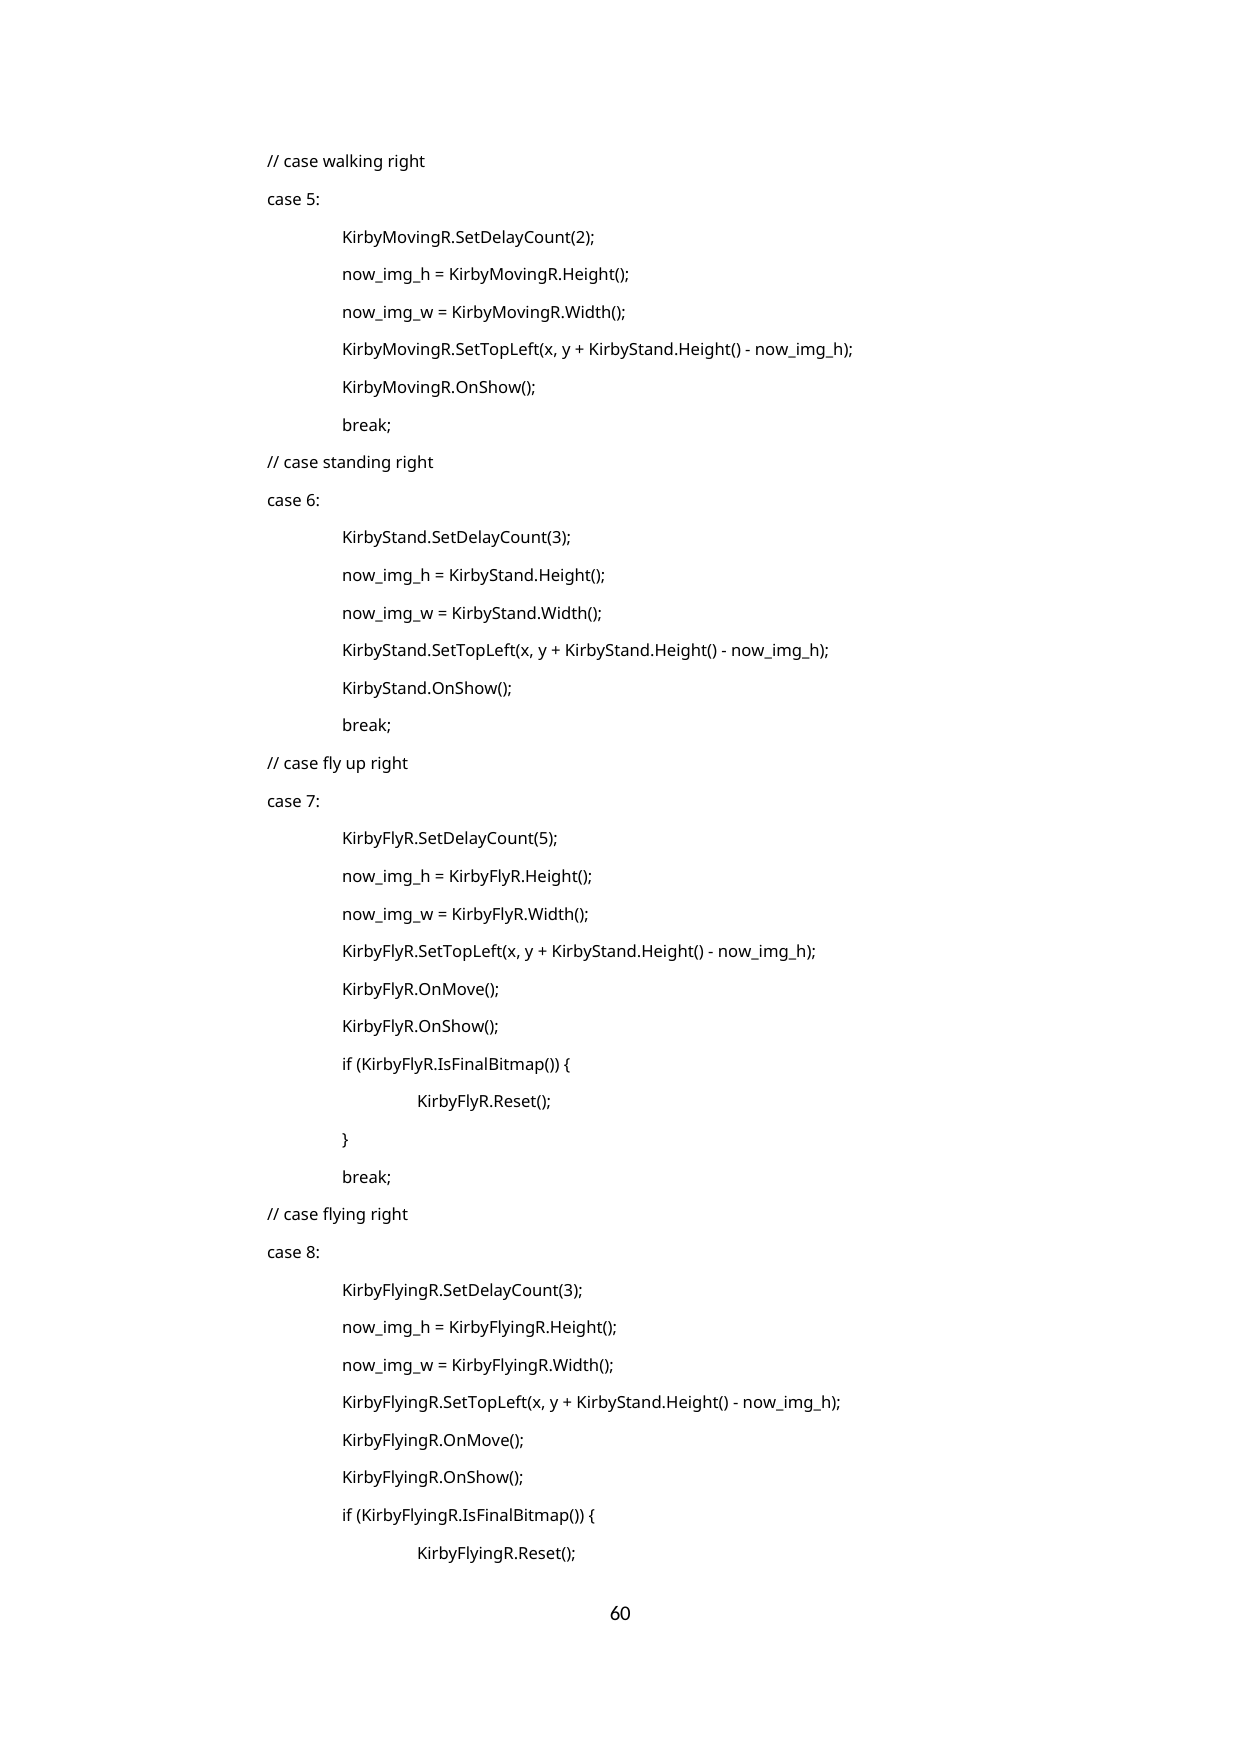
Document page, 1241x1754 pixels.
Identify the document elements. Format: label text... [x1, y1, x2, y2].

text case 8: [187, 1241, 1053, 1263]
text KirbyStand.SetDelayCount(3); [187, 526, 1053, 549]
text // case standing right [187, 451, 1053, 473]
text if (KirbyFlyingR.IsFinalBitmap()) { [187, 1504, 1053, 1526]
text KirbyStand.OnShow(); [187, 676, 1053, 699]
text KirbyMovingR.OnShow(); [187, 376, 1053, 398]
text now_img_w = KirbyFlyR.Width(); [187, 902, 1053, 925]
text KirbyFlyingR.SetDelayCount(3); [187, 1278, 1053, 1301]
text now_img_h = KirbyStand.Height(); [187, 564, 1053, 586]
text break; [187, 714, 1053, 737]
text // case walking right [187, 150, 1053, 173]
text KirbyFlyR.Reset(); [187, 1090, 1053, 1113]
text KirbyFlyingR.Reset(); [187, 1541, 1053, 1564]
text now_img_h = KirbyFlyingR.Height(); [187, 1316, 1053, 1338]
text KirbyFlyingR.OnShow(); [187, 1466, 1053, 1489]
text case 5: [187, 188, 1053, 210]
text break; [187, 413, 1053, 436]
text KirbyFlyR.OnMove(); [187, 977, 1053, 1000]
text KirbyFlyR.SetDelayCount(5); [187, 827, 1053, 849]
text KirbyFlyR.SetTopLeft(x, y + KirbyStand.Height() - now_img_h); [187, 940, 1053, 962]
text now_img_w = KirbyFlyingR.Width(); [187, 1353, 1053, 1376]
text now_img_w = KirbyStand.Width(); [187, 601, 1053, 624]
text case 6: [187, 488, 1053, 511]
text now_img_h = KirbyFlyR.Height(); [187, 864, 1053, 887]
text break; [187, 1165, 1053, 1188]
text // case flying right [187, 1203, 1053, 1226]
text KirbyMovingR.SetTopLeft(x, y + KirbyStand.Height() - now_img_h); [187, 338, 1053, 361]
text KirbyFlyingR.OnMove(); [187, 1428, 1053, 1451]
text KirbyFlyR.OnShow(); [187, 1015, 1053, 1038]
text case 7: [187, 789, 1053, 812]
text now_img_h = KirbyMovingR.Height(); [187, 263, 1053, 286]
text } [187, 1128, 1053, 1150]
text now_img_w = KirbyMovingR.Width(); [187, 300, 1053, 323]
text // case fly up right [187, 752, 1053, 774]
text KirbyStand.SetTopLeft(x, y + KirbyStand.Height() - now_img_h); [187, 639, 1053, 662]
text KirbyMovingR.SetDelayCount(2); [187, 225, 1053, 248]
text KirbyFlyingR.SetTopLeft(x, y + KirbyStand.Height() - now_img_h); [187, 1391, 1053, 1414]
text if (KirbyFlyR.IsFinalBitmap()) { [187, 1052, 1053, 1075]
